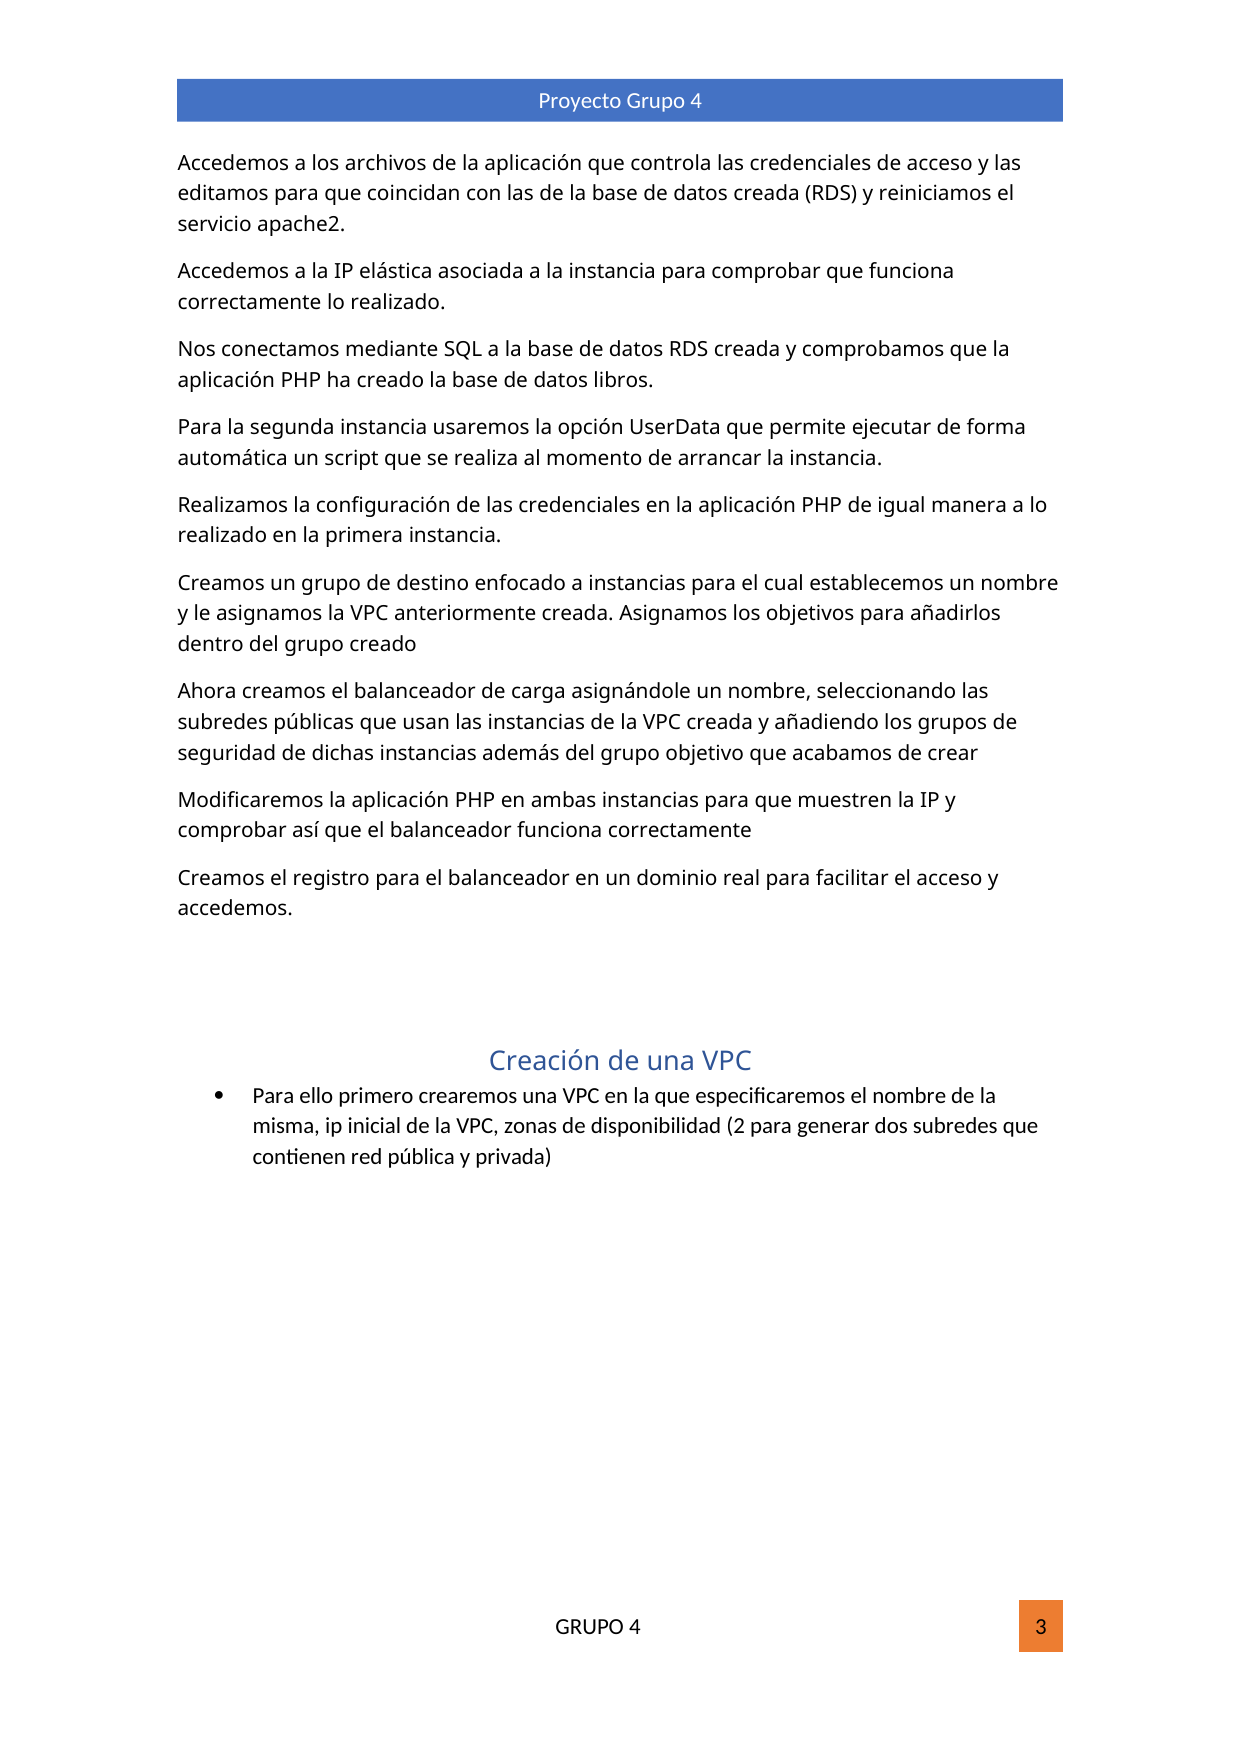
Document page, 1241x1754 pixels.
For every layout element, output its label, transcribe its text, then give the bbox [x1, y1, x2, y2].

text Creamos el registro para el balanceador en un dominio real para facilitar el acceso y accedemos. [177, 863, 1063, 922]
text Accedemos a los archivos de la aplicación que controla las credenciales de acceso y las editamos para que coincidan con las de la base de datos creada (RDS) y reiniciamos el servicio apache2. [177, 148, 1063, 237]
text Realizamos la configuración de las credenciales en la aplicación PHP de igual manera a lo realizado en la primera instancia. [177, 490, 1063, 549]
text Ahora creamos el balanceador de carga asignándole un nombre, seleccionando las subredes públicas que usan las instancias de la VPC creada y añadiendo los grupos de seguridad de dichas instancias además del grupo objetivo que acabamos de crear [177, 676, 1063, 766]
text Accedemos a la IP elástica asociada a la instancia para comprobar que funciona correctamente lo realizado. [177, 256, 1063, 315]
text Para la segunda instancia usaremos la opción UserData que permite ejecutar de forma automática un script que se realiza al momento de arrancar la instancia. [177, 412, 1063, 471]
text Modificaremos la aplicación PHP en ambas instancias para que muestren la IP y comprobar así que el balanceador funciona correctamente [177, 785, 1063, 844]
list Para ello primero crearemos una VPC en la que especificaremos el nombre de la misma, ip inicial de la VPC, zonas de disponibilidad (2 para generar dos subredes que contienen red pública y privada) [215, 1081, 1063, 1170]
subtitle Creación de una VPC [177, 1042, 1063, 1078]
text Nos conectamos mediante SQL a la base de datos RDS creada y comprobamos que la aplicación PHP ha creado la base de datos libros. [177, 334, 1063, 393]
text Creamos un grupo de destino enfocado a instancias para el cual establecemos un nombre y le asignamos la VPC anteriormente creada. Asignamos los objetivos para añadirlos dentro del grupo creado [177, 568, 1063, 657]
